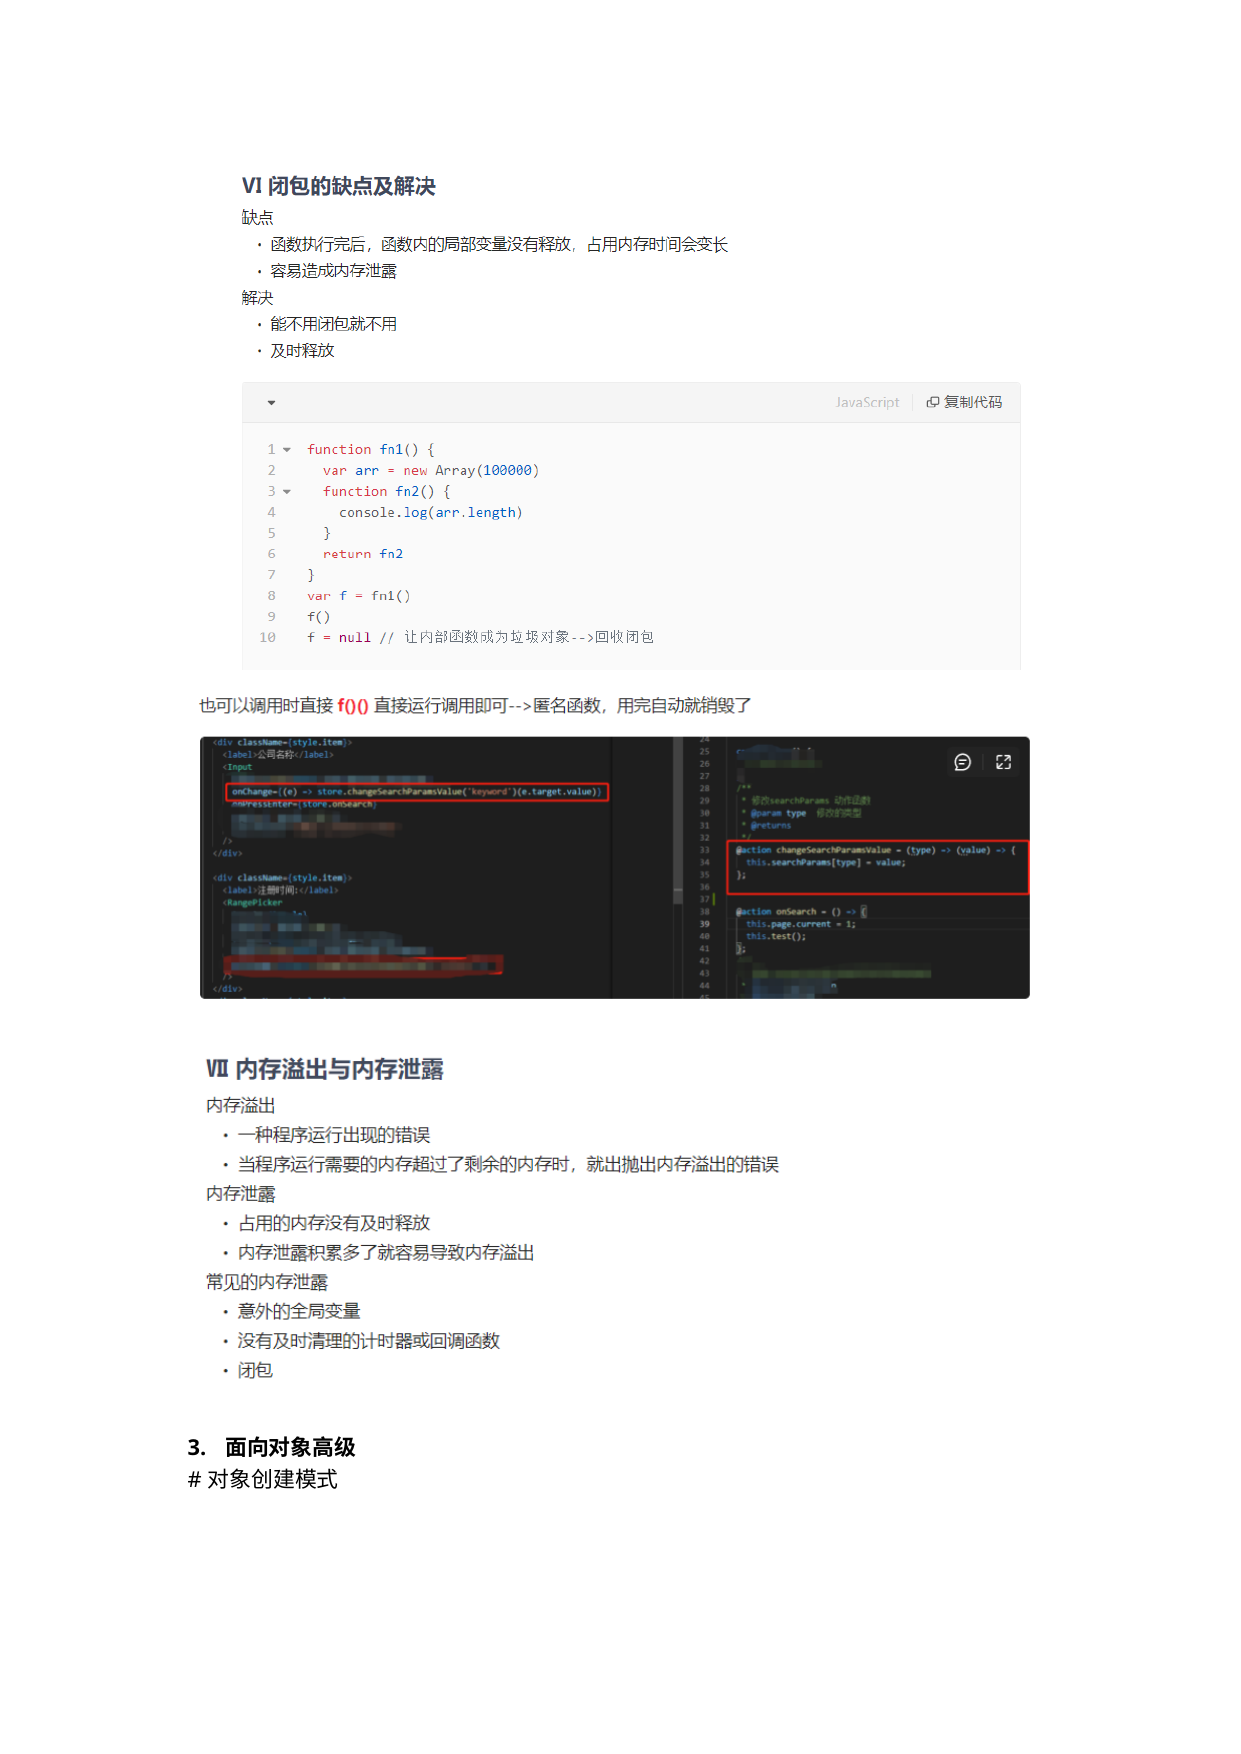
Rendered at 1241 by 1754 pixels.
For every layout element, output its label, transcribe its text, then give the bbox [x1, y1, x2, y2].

text # 对象创建模式 [187, 1462, 1053, 1494]
picture [187, 1039, 1053, 1390]
list 面向对象高级 [187, 1429, 1053, 1462]
picture [187, 162, 1053, 670]
picture [187, 682, 1053, 1012]
